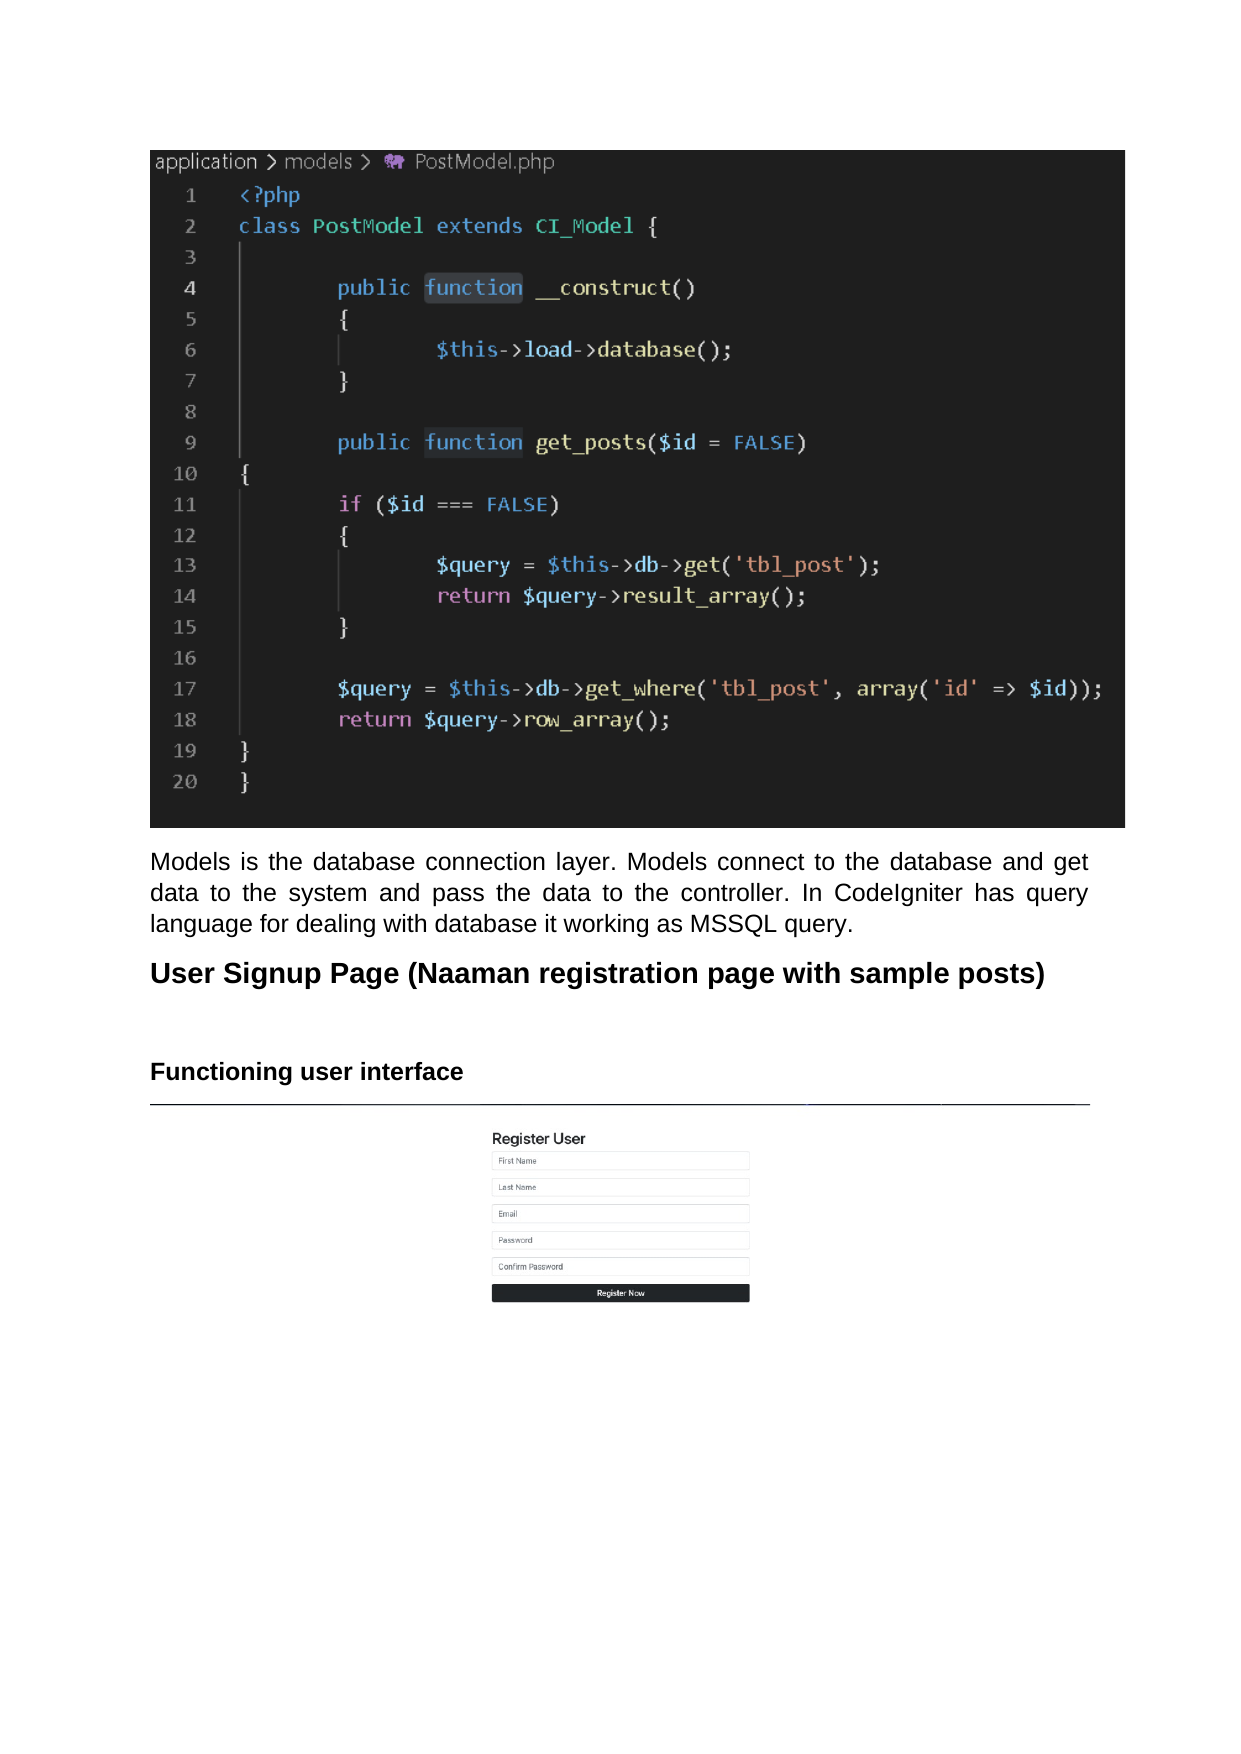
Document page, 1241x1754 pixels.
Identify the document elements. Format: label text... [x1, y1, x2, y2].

text Models is the database connection layer. Models connect to the database and get data to the system and pass the data to the controller. In CodeIgniter has query language for dealing with database it working as MSSQL query. [150, 846, 1090, 937]
text Functioning user interface [150, 1057, 1090, 1086]
picture [150, 1104, 1091, 1595]
text User Signup Page (Naaman registration page with sample posts) [150, 956, 1090, 990]
